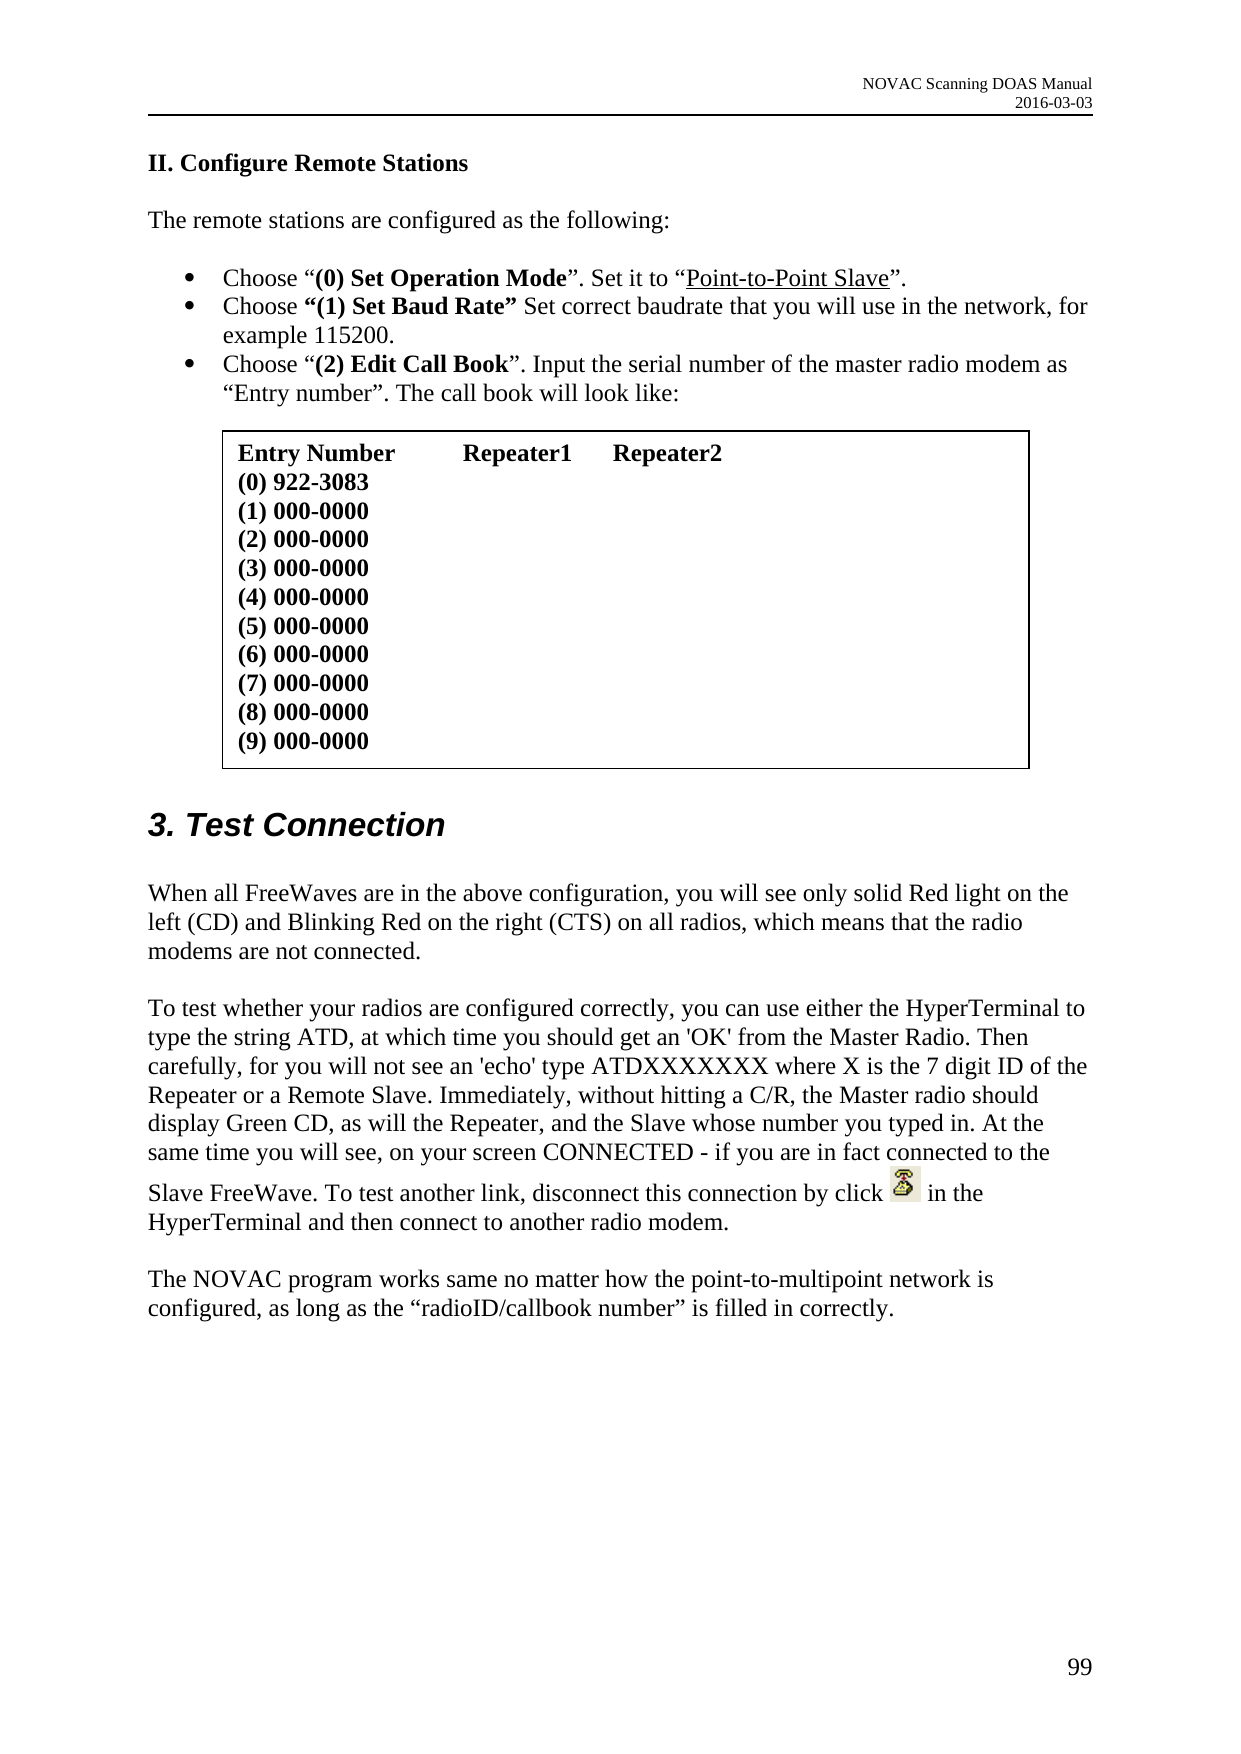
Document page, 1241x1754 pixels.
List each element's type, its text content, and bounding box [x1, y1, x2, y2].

text II. Configure Remote Stations [148, 148, 1093, 176]
text To test whether your radios are configured correctly, you can use either the HyperTerminal to type the string ATD, at which time you should get an 'OK' from the Master Radio. Then carefully, for you will not see an 'echo' type ATDXXXXXXX where X is the 7 digit ID of the Repeater or a Remote Slave. Immediately, without hitting a C/R, the Master radio should display Green CD, as will the Repeater, and the Slave whose number you typed in. At the same time you will see, on your screen CONNECTED - if you are in fact connected to the Slave FreeWave. To test another link, disconnect this connection by click in the HyperTerminal and then connect to another radio modem. [148, 993, 1093, 1235]
text The NOVAC program works same no matter how the point-to-multipoint network is configured, as long as the “radioID/callbook number” is filled in correctly. [148, 1264, 1093, 1322]
text The remote stations are configured as the following: [148, 205, 1093, 234]
list Choose “(2) Edit Call Book”. Input the serial number of the master radio modem as “Entry number”. The call book will look like: [185, 349, 1093, 406]
picture [889, 1166, 921, 1202]
subtitle 3. Test Connection [148, 805, 1093, 843]
list Choose “(1) Set Baud Rate” Set correct baudrate that you will use in the network, for example 115200. [185, 291, 1093, 349]
list Choose “(0) Set Operation Mode”. Set it to “Point-to-Point Slave”. [185, 263, 1093, 291]
text When all FreeWaves are in the above configuration, you will see only solid Red light on the left (CD) and Blinking Red on the right (CTS) on all radios, which means that the radio modems are not connected. [148, 878, 1093, 965]
